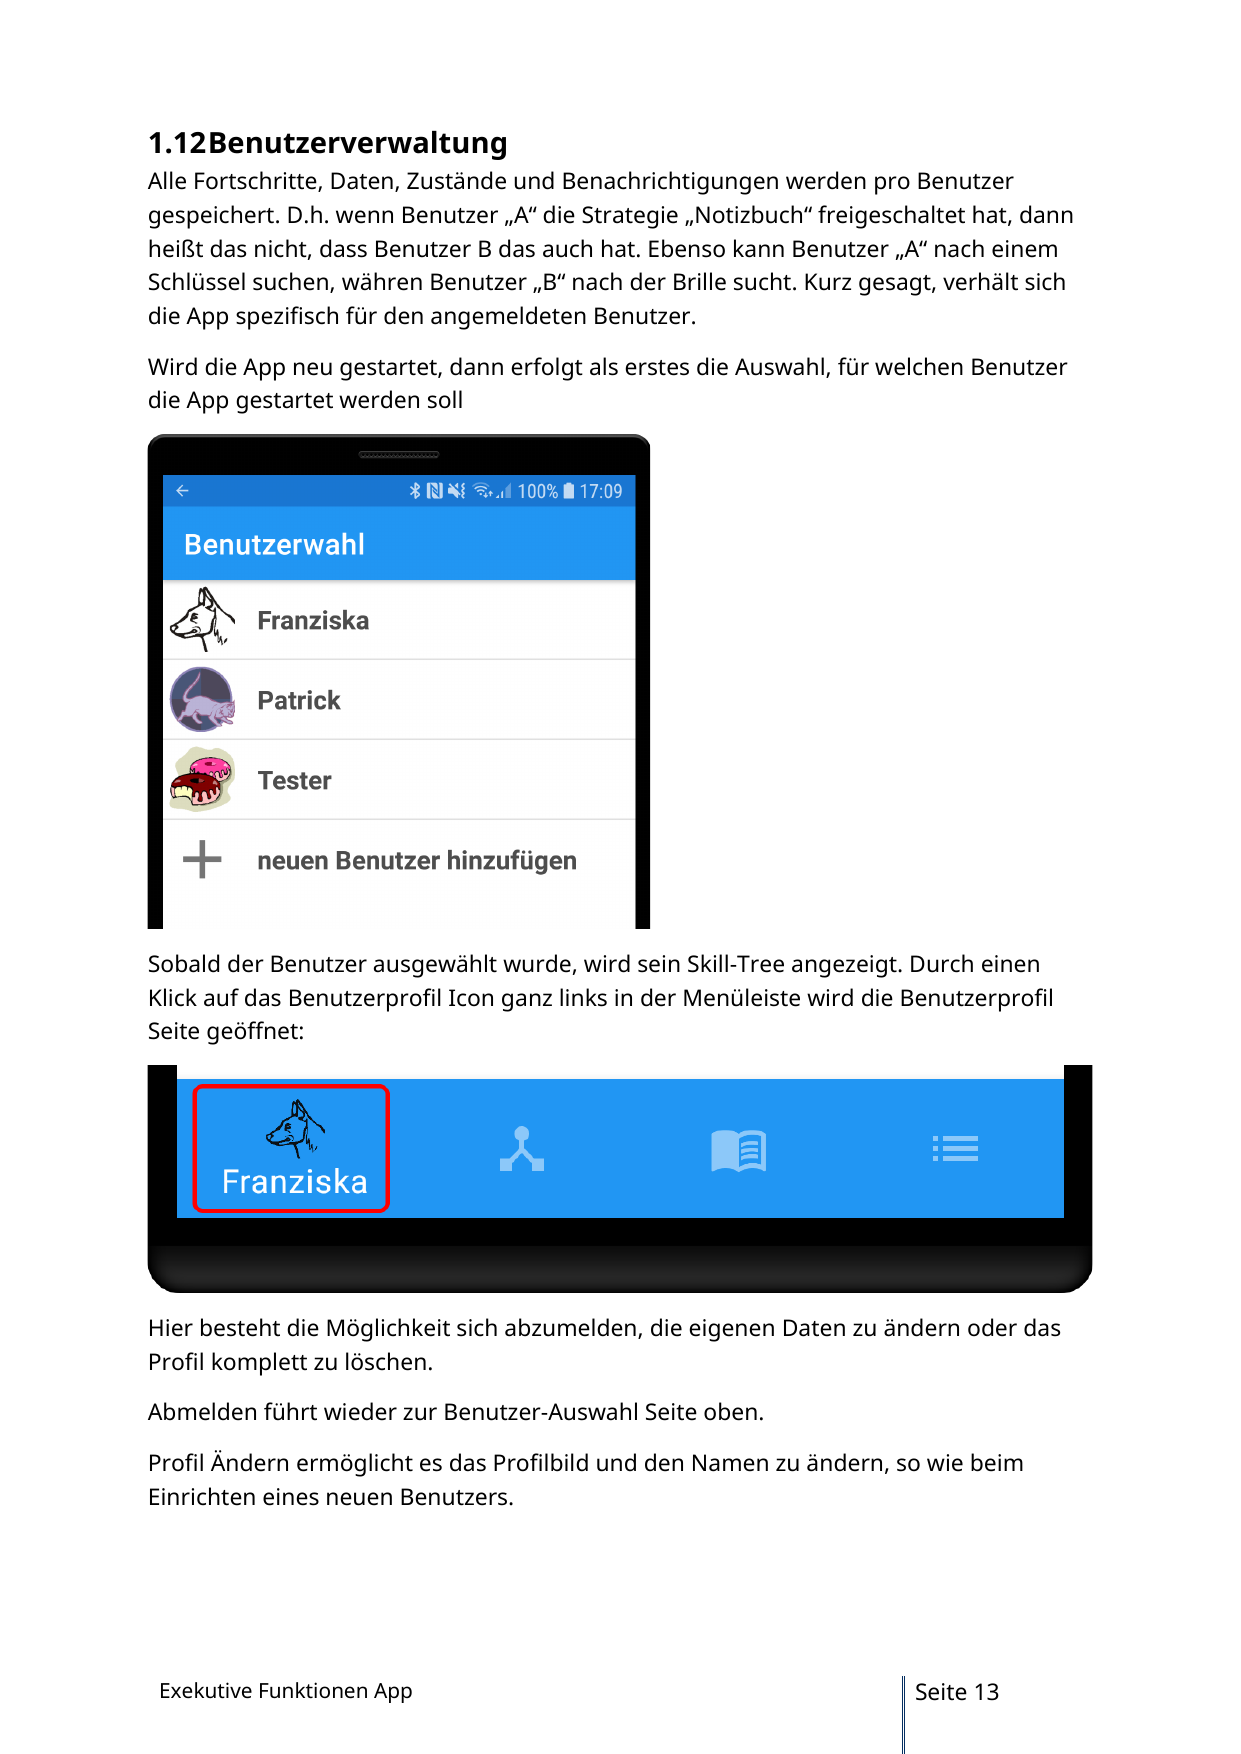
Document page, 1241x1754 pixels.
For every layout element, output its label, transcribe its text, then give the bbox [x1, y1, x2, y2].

text Sobald der Benutzer ausgewählt wurde, wird sein Skill-Tree angezeigt. Durch einen Klick auf das Benutzerprofil Icon ganz links in der Menüleiste wird die Benutzerprofil Seite geöffnet: [148, 948, 1093, 1047]
text Alle Fortschritte, Daten, Zustände und Benachrichtigungen werden pro Benutzer gespeichert. D.h. wenn Benutzer „A“ die Strategie „Notizbuch“ freigeschaltet hat, dann heißt das nicht, dass Benutzer B das auch hat. Ebenso kann Benutzer „A“ nach einem Schlüssel suchen, währen Benutzer „B“ nach der Brille sucht. Kurz gesagt, verhält sich die App spezifisch für den angemeldeten Benutzer. [148, 165, 1093, 331]
text Hier besteht die Möglichkeit sich abzumelden, die eigenen Daten zu ändern oder das Profil komplett zu löschen. [148, 1312, 1093, 1377]
subtitle Benutzerverwaltung [148, 122, 1093, 162]
text Profil Ändern ermöglicht es das Profilbild und den Namen zu ändern, so wie beim Einrichten eines neuen Benutzers. [148, 1447, 1093, 1512]
text Wird die App neu gestartet, dann erfolgt als erstes die Auswahl, für welchen Benutzer die App gestartet werden soll [148, 351, 1093, 416]
text Abmelden führt wieder zur Benutzer-Auswahl Seite oben. [148, 1396, 1093, 1427]
picture [147, 1065, 1093, 1293]
picture [147, 434, 651, 929]
